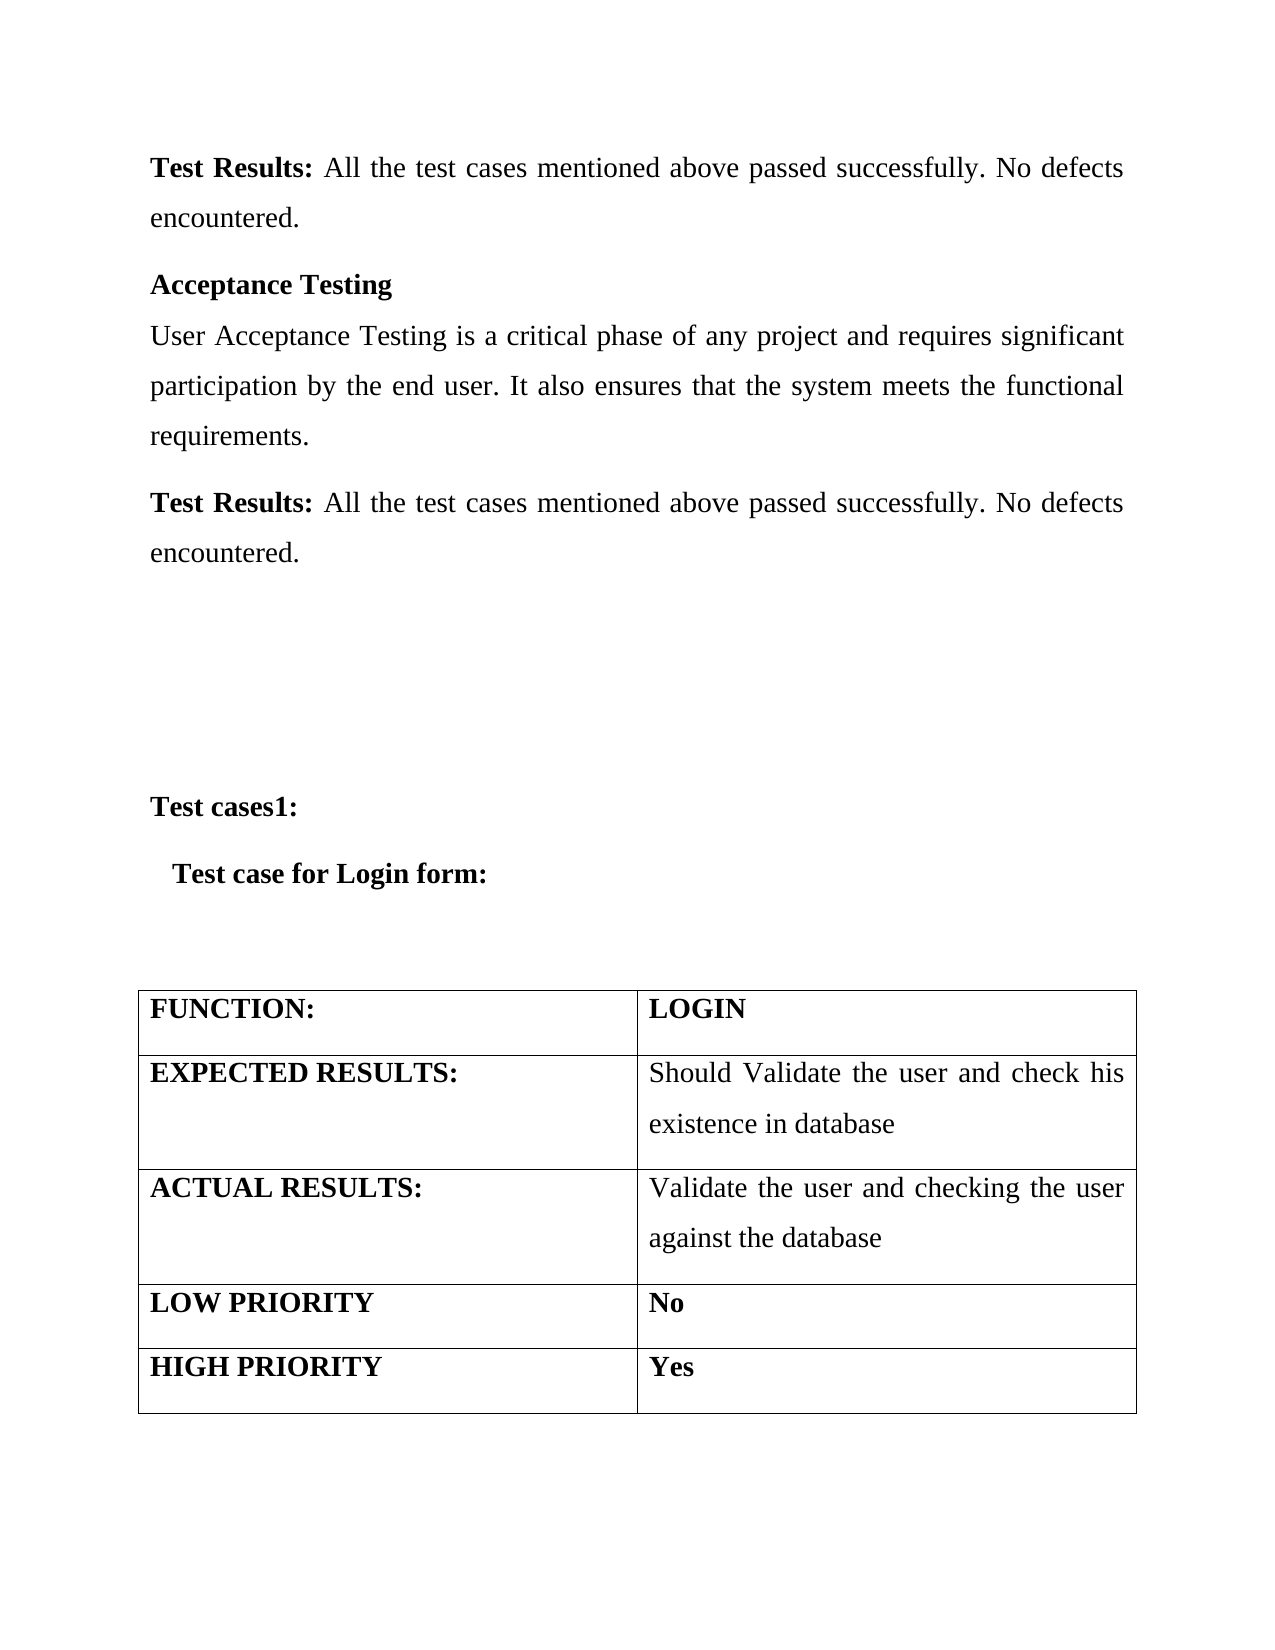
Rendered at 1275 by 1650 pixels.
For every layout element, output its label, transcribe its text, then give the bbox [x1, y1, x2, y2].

table_cell Validate the user and checking the user against the database [638, 1170, 1136, 1284]
table_cell Yes [638, 1349, 1136, 1413]
table_cell Should Validate the user and check his existence in database [638, 1056, 1136, 1169]
table_cell EXPECTED RESULTS: [139, 1056, 637, 1169]
text User Acceptance Testing is a critical phase of any project and requires significant participation by the end user. It also ensures that the system meets the functional requirements. [150, 318, 1125, 452]
table_header FUNCTION: [139, 991, 637, 1054]
subtitle Acceptance Testing [150, 267, 1125, 301]
text Test Results: All the test cases mentioned above passed successfully. No defects encountered. [150, 150, 1125, 234]
table_cell LOW PRIORITY [139, 1285, 637, 1348]
table_cell No [638, 1285, 1136, 1348]
table_cell ACTUAL RESULTS: [139, 1170, 637, 1284]
table_header LOGIN [638, 991, 1136, 1054]
text Test Results: All the test cases mentioned above passed successfully. No defects encountered. [150, 485, 1125, 569]
text Test case for Login form: [150, 856, 1125, 890]
table_cell HIGH PRIORITY [139, 1349, 637, 1413]
text Test cases1: [150, 789, 1125, 823]
